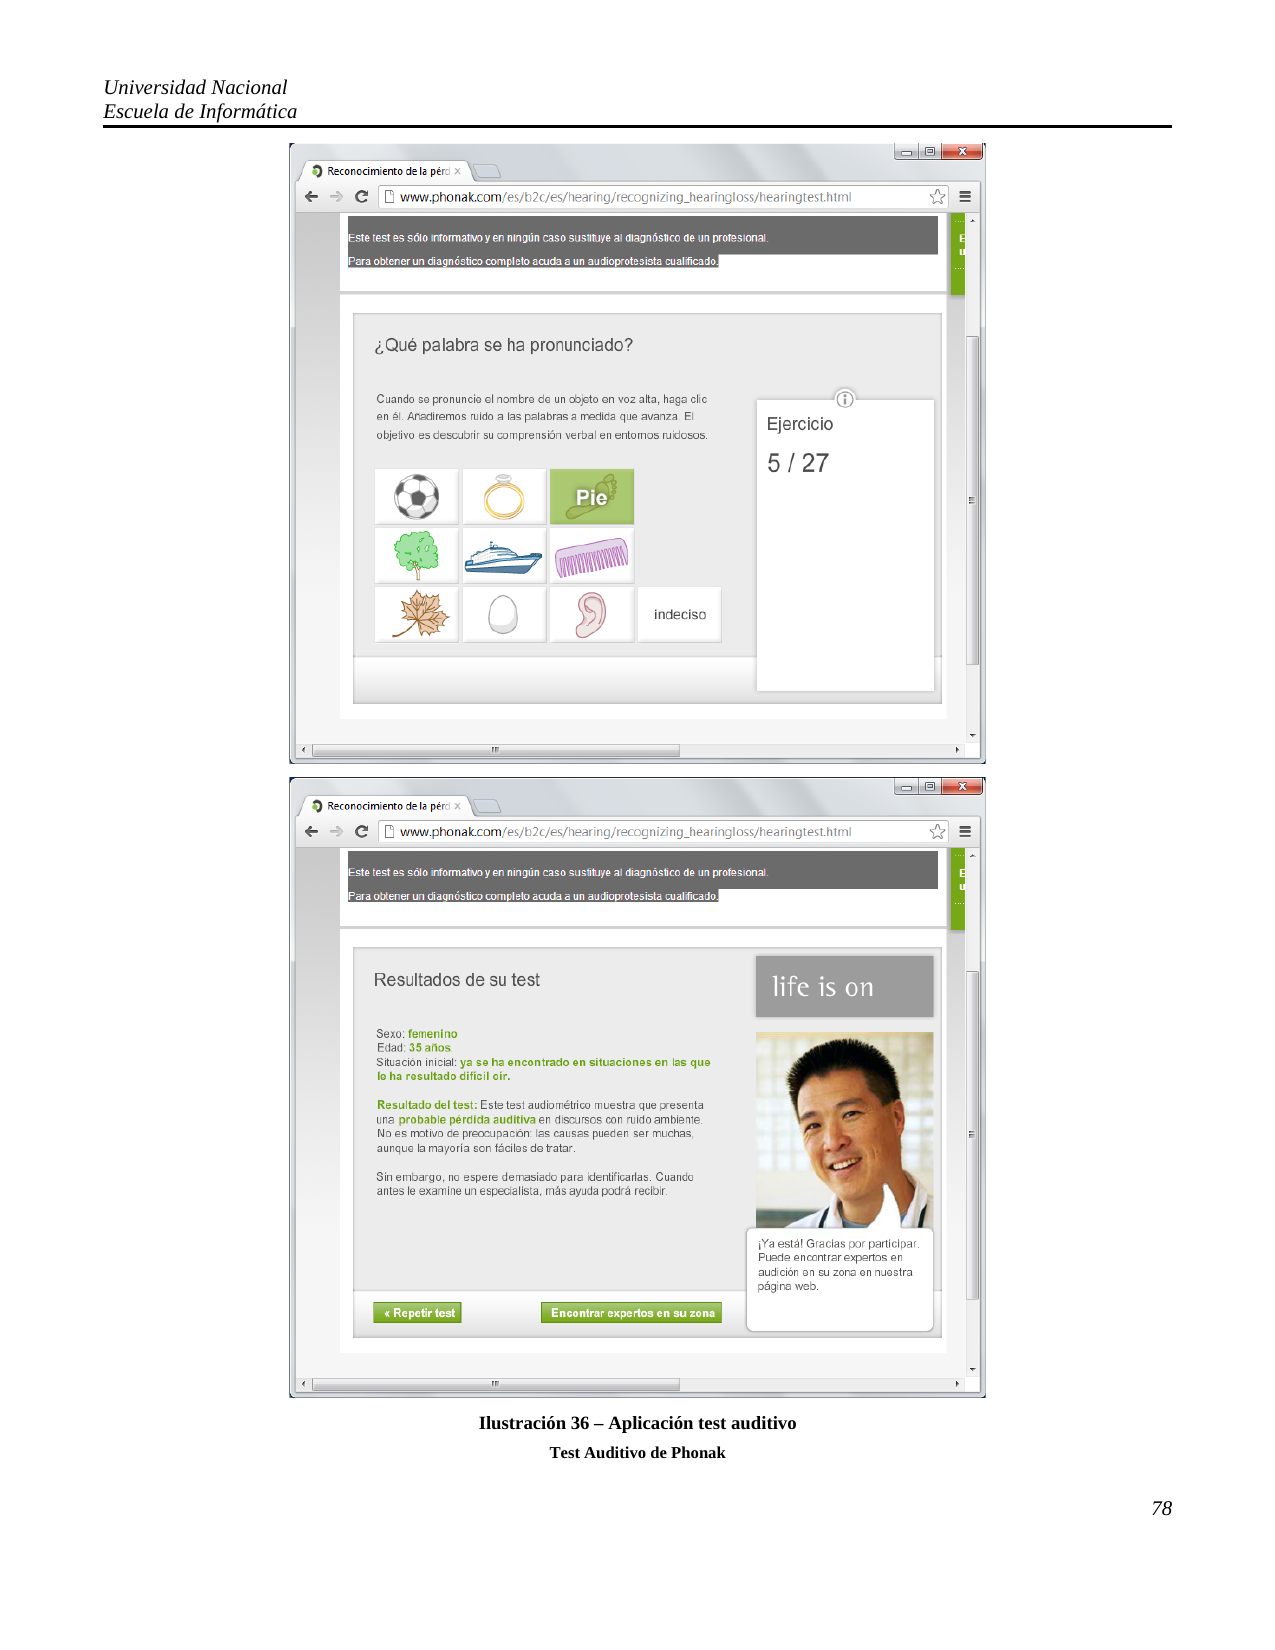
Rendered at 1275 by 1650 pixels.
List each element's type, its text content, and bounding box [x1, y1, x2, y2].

picture [289, 143, 986, 764]
picture [289, 777, 986, 1398]
